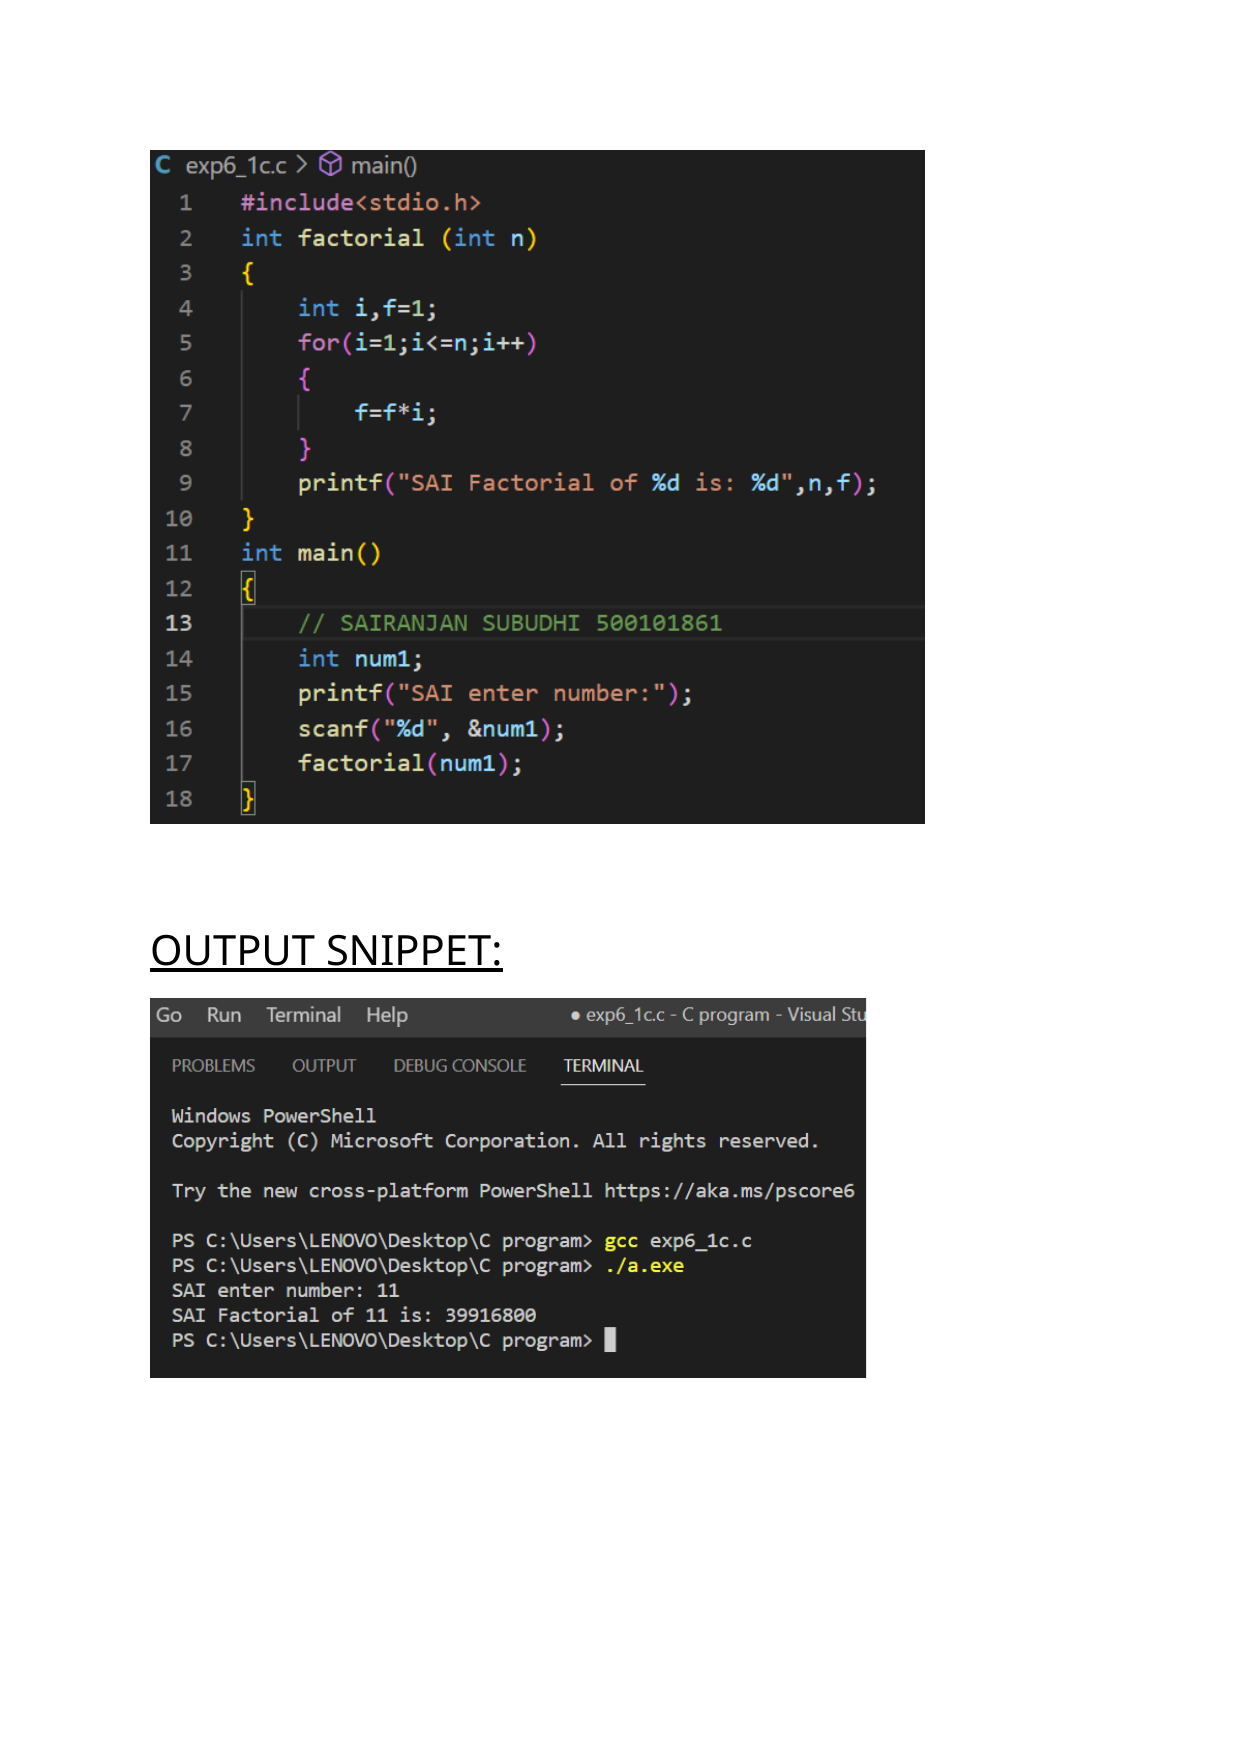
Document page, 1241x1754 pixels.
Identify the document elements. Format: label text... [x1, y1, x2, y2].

picture [150, 998, 867, 1378]
text OUTPUT SNIPPET: [150, 921, 1090, 977]
picture [150, 150, 925, 824]
